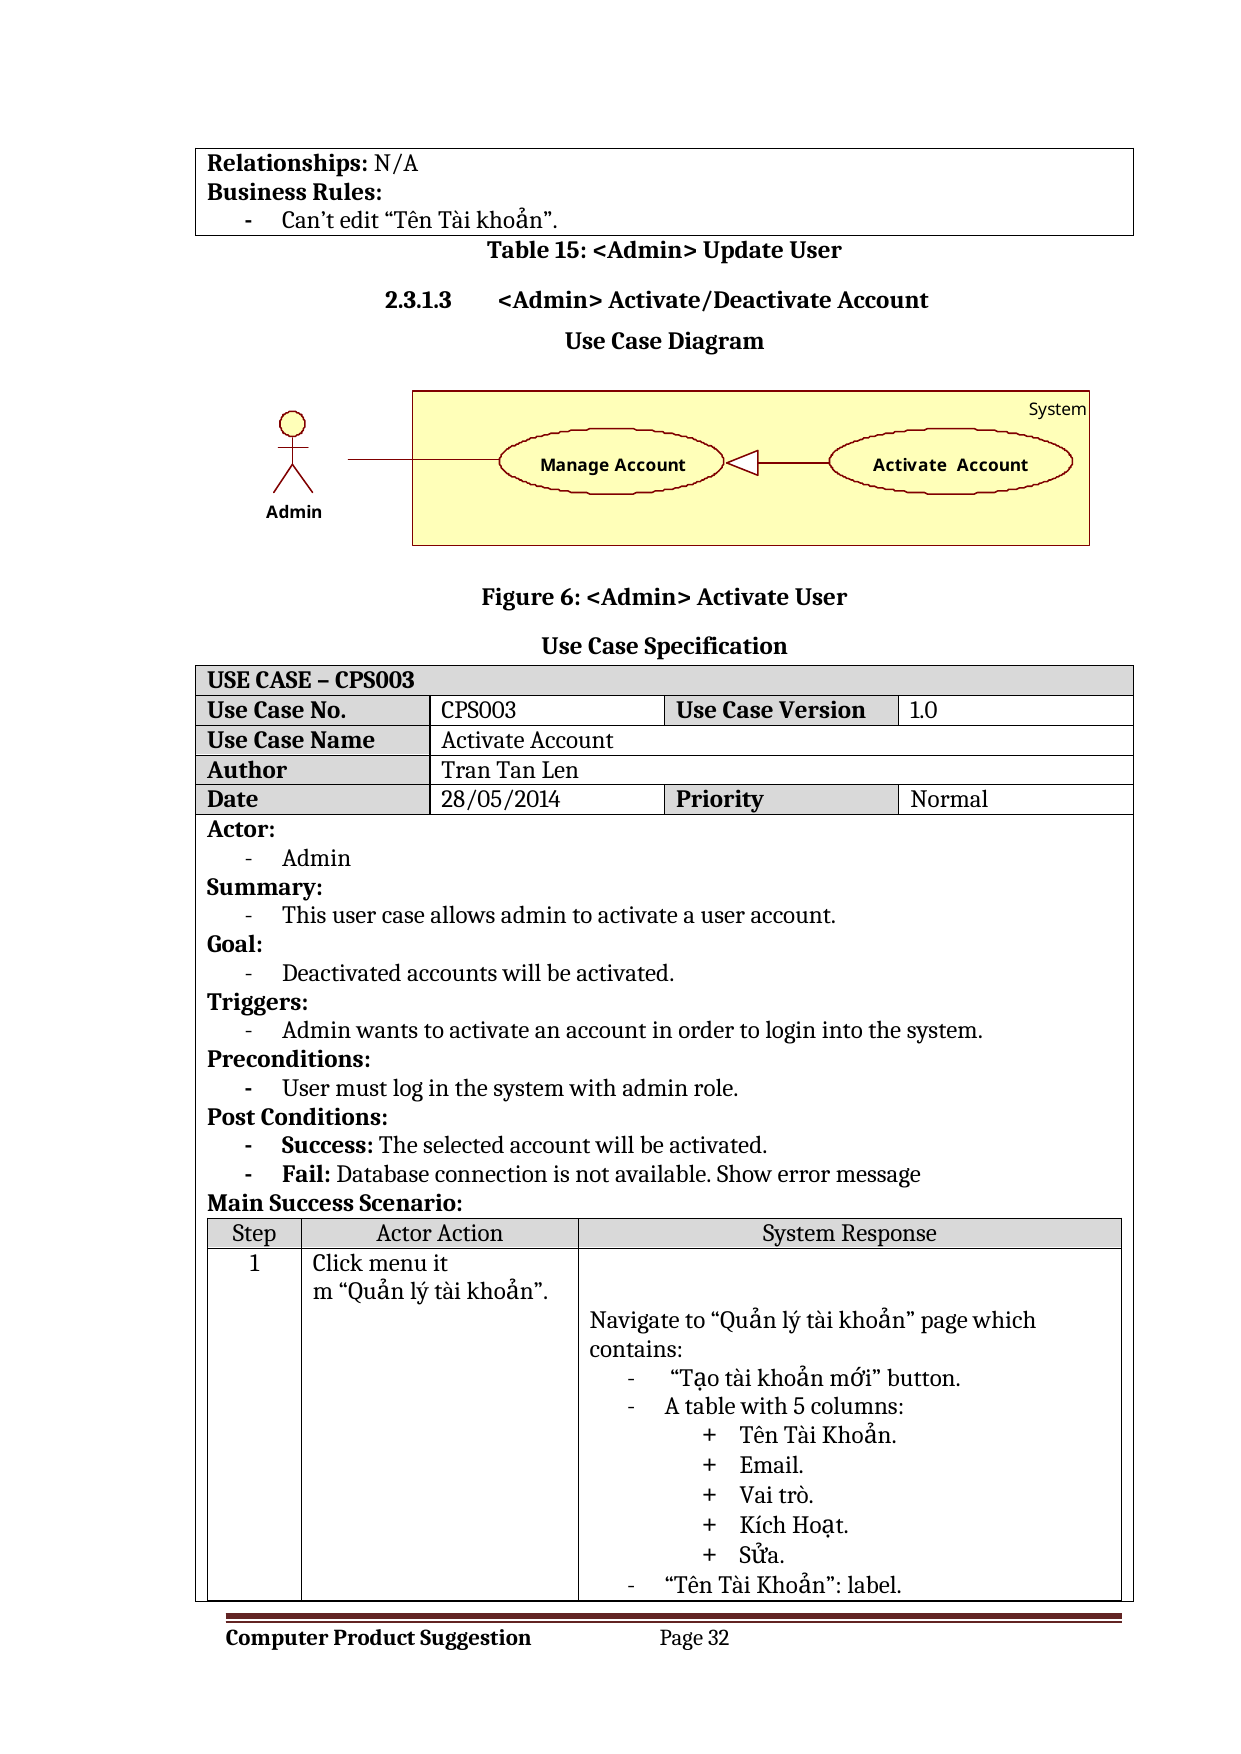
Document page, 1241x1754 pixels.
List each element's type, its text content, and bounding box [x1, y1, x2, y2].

text Figure 6: <Admin> Activate User [207, 583, 1122, 611]
table_cell Tran Tan Len [431, 756, 1133, 784]
table_cell Use Case Version [665, 696, 898, 725]
table_header USE CASE – CPS003 [196, 666, 1133, 695]
table_cell Date [196, 785, 429, 814]
table_cell Priority [665, 785, 898, 814]
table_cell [196, 815, 1133, 1601]
table_cell CPS003 [431, 696, 664, 725]
table_cell Normal [899, 785, 1133, 814]
table_cell Use Case No. [196, 696, 429, 725]
table_cell Activate Account [431, 726, 1133, 754]
text Table 15: <Admin> Update User [207, 236, 1122, 265]
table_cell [196, 149, 1133, 235]
subtitle Use Case Specification [207, 632, 1122, 661]
table_cell Author [196, 756, 429, 784]
table_cell 28/05/2014 [431, 785, 664, 814]
table_cell Use Case Name [196, 726, 429, 754]
table_cell 1.0 [899, 696, 1133, 725]
subtitle Use Case Diagram [207, 327, 1122, 578]
subtitle <Admin> Activate/Deactivate Account [385, 286, 1122, 314]
